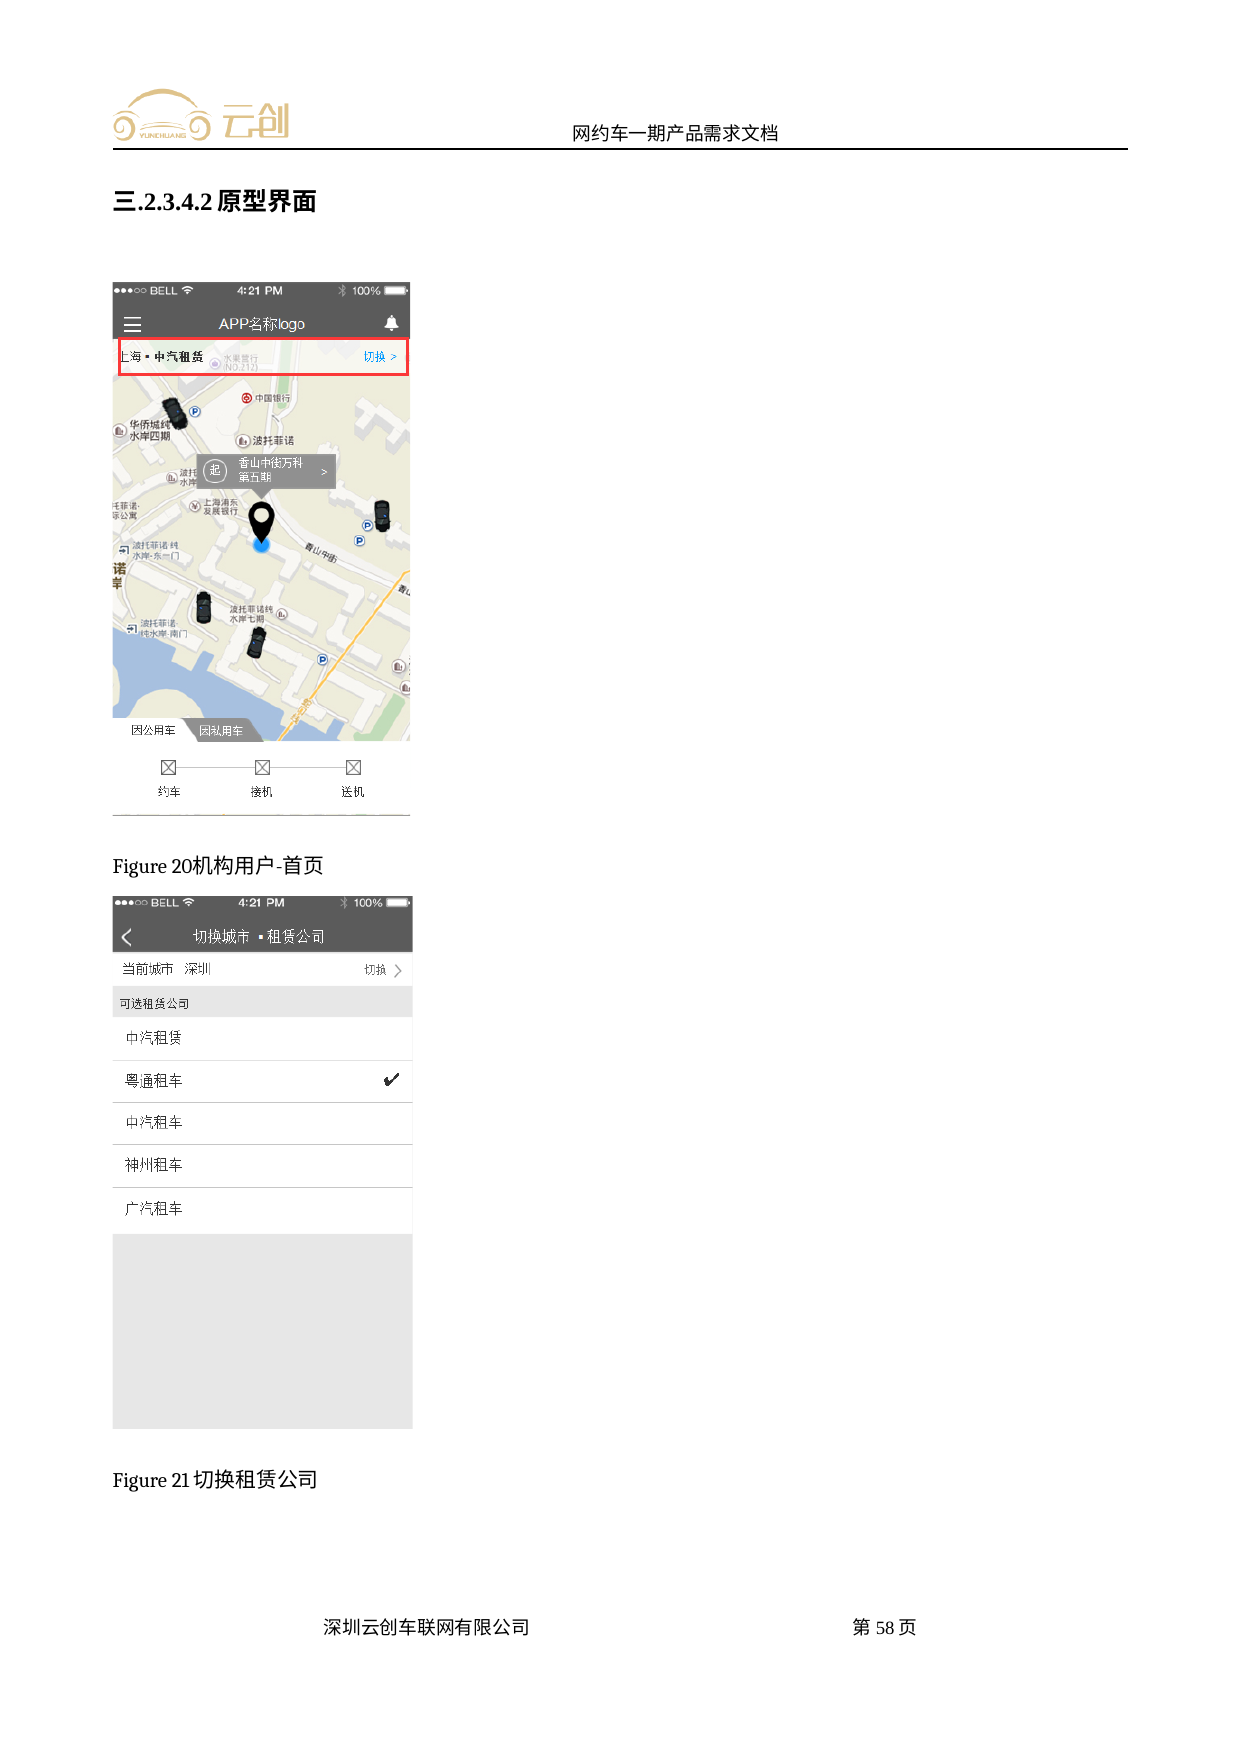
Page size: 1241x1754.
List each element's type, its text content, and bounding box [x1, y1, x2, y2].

subtitle 原型界面 [112, 167, 1128, 232]
picture [112, 88, 289, 141]
picture [112, 282, 411, 816]
picture [112, 896, 413, 1429]
